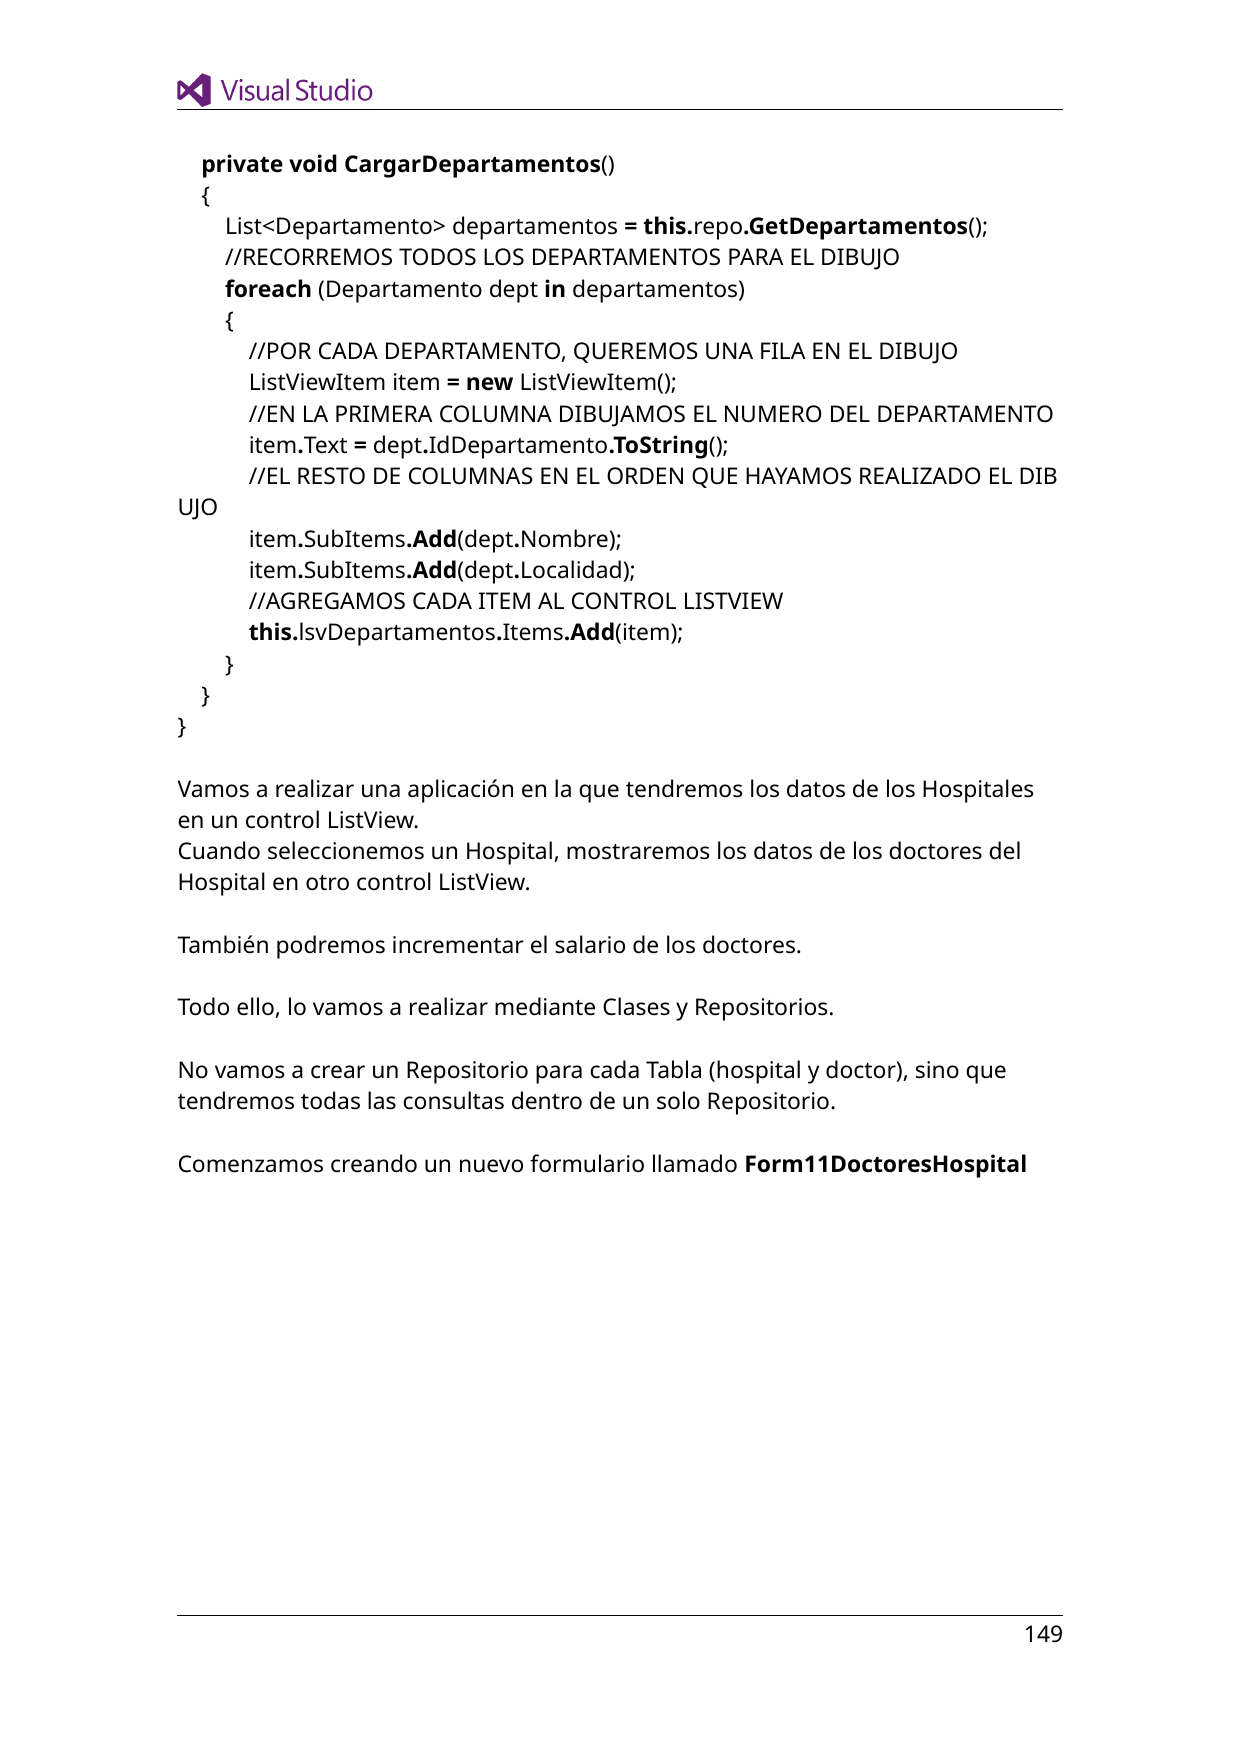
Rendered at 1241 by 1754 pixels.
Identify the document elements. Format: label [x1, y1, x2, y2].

picture [177, 73, 375, 107]
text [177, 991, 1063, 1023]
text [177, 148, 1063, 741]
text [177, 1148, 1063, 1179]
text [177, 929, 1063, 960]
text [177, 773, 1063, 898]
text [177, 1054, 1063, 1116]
